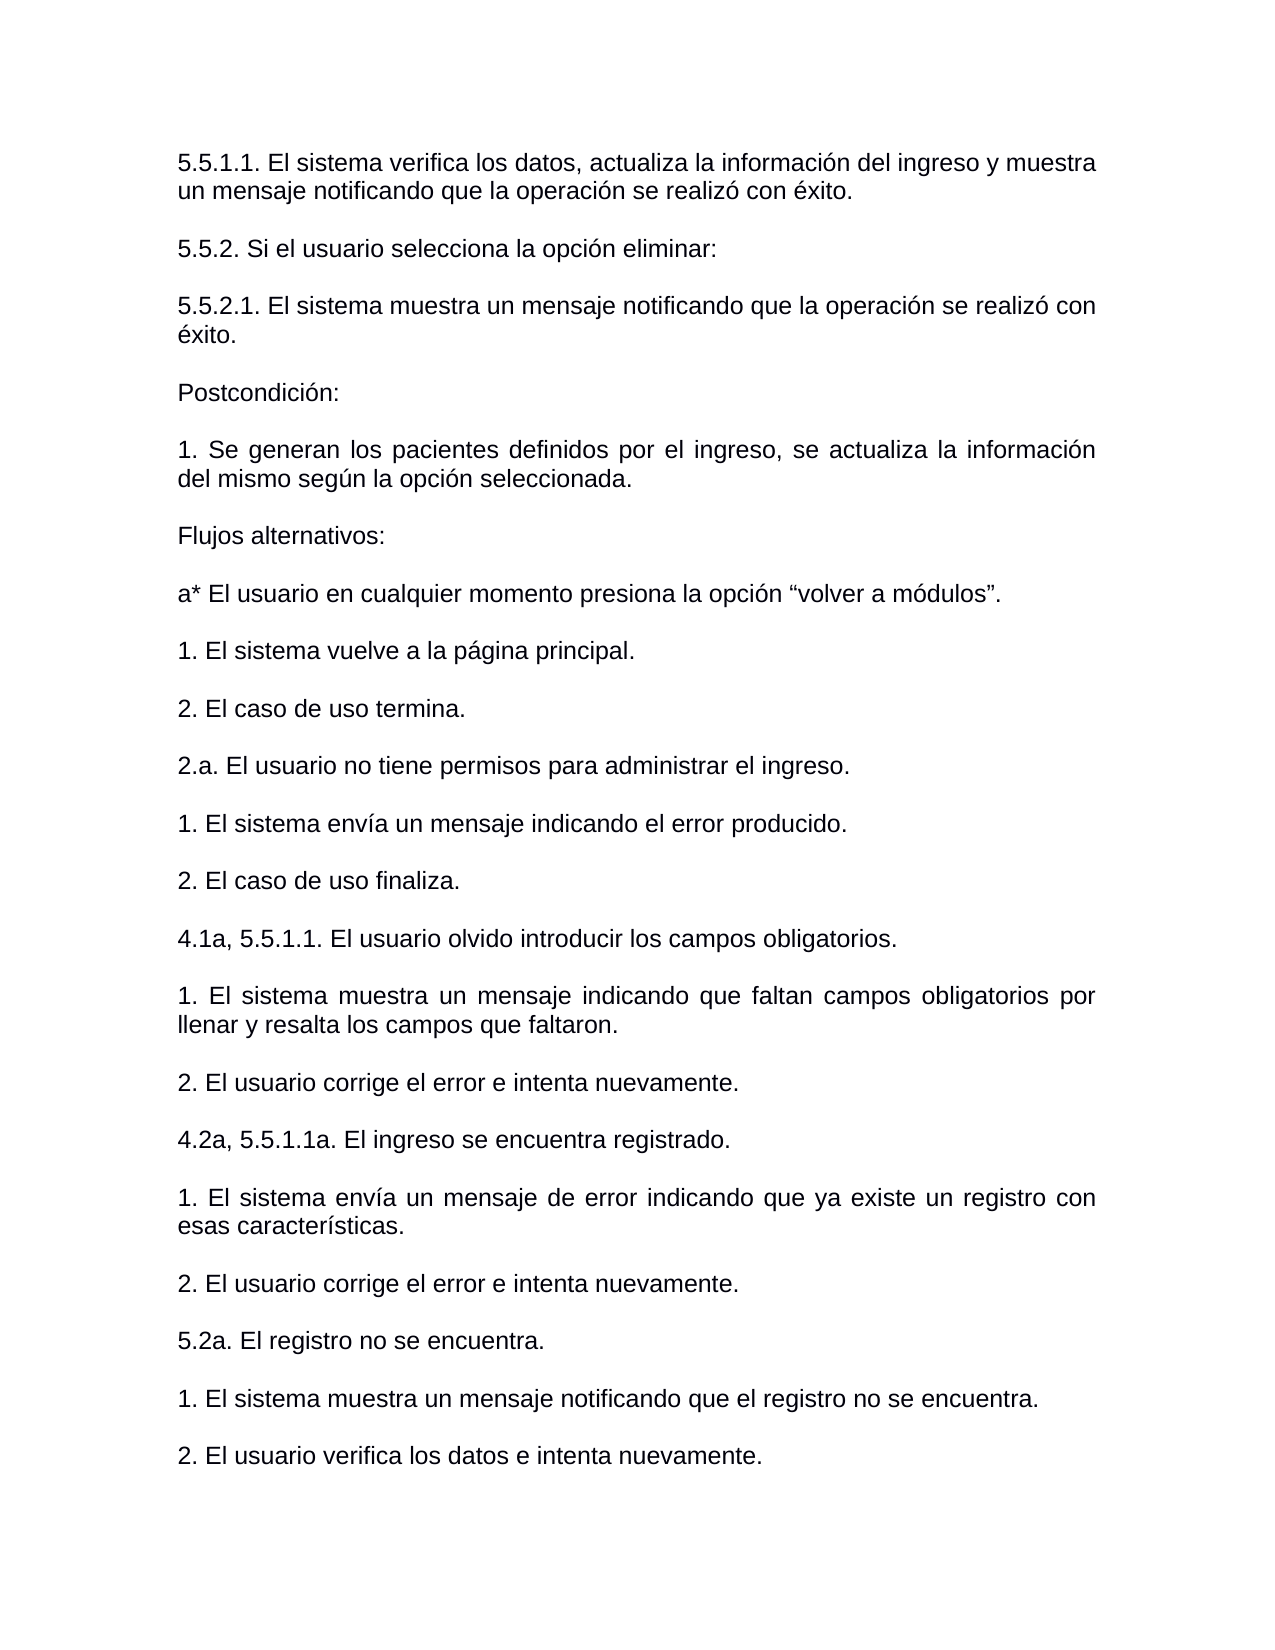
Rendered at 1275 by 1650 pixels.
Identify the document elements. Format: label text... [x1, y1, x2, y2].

text 2. El usuario corrige el error e intenta nuevamente. [177, 1269, 1098, 1298]
text 4.2a, 5.5.1.1a. El ingreso se encuentra registrado. [177, 1125, 1098, 1154]
text 1. El sistema muestra un mensaje indicando que faltan campos obligatorios por llenar y resalta los campos que faltaron. [177, 981, 1098, 1039]
text 5.5.1.1. El sistema verifica los datos, actualiza la información del ingreso y muestra un mensaje notificando que la operación se realizó con éxito. [177, 148, 1098, 205]
text a* El usuario en cualquier momento presiona la opción “volver a módulos”. [177, 579, 1098, 608]
text 2.a. El usuario no tiene permisos para administrar el ingreso. [177, 751, 1098, 780]
text 2. El caso de uso finaliza. [177, 866, 1098, 895]
text 5.2a. El registro no se encuentra. [177, 1326, 1098, 1355]
text 1. El sistema muestra un mensaje notificando que el registro no se encuentra. [177, 1384, 1098, 1413]
text 5.5.2.1. El sistema muestra un mensaje notificando que la operación se realizó con éxito. [177, 291, 1098, 349]
text 4.1a, 5.5.1.1. El usuario olvido introducir los campos obligatorios. [177, 924, 1098, 953]
text Flujos alternativos: [177, 521, 1098, 550]
text 1. El sistema envía un mensaje indicando el error producido. [177, 809, 1098, 838]
text 2. El usuario verifica los datos e intenta nuevamente. [177, 1441, 1098, 1470]
text 2. El usuario corrige el error e intenta nuevamente. [177, 1068, 1098, 1096]
text 1. El sistema envía un mensaje de error indicando que ya existe un registro con esas características. [177, 1183, 1098, 1240]
text 1. Se generan los pacientes definidos por el ingreso, se actualiza la información del mismo según la opción seleccionada. [177, 435, 1098, 493]
text 1. El sistema vuelve a la página principal. [177, 636, 1098, 665]
text 5.5.2. Si el usuario selecciona la opción eliminar: [177, 234, 1098, 263]
text 2. El caso de uso termina. [177, 694, 1098, 723]
text Postcondición: [177, 378, 1098, 406]
